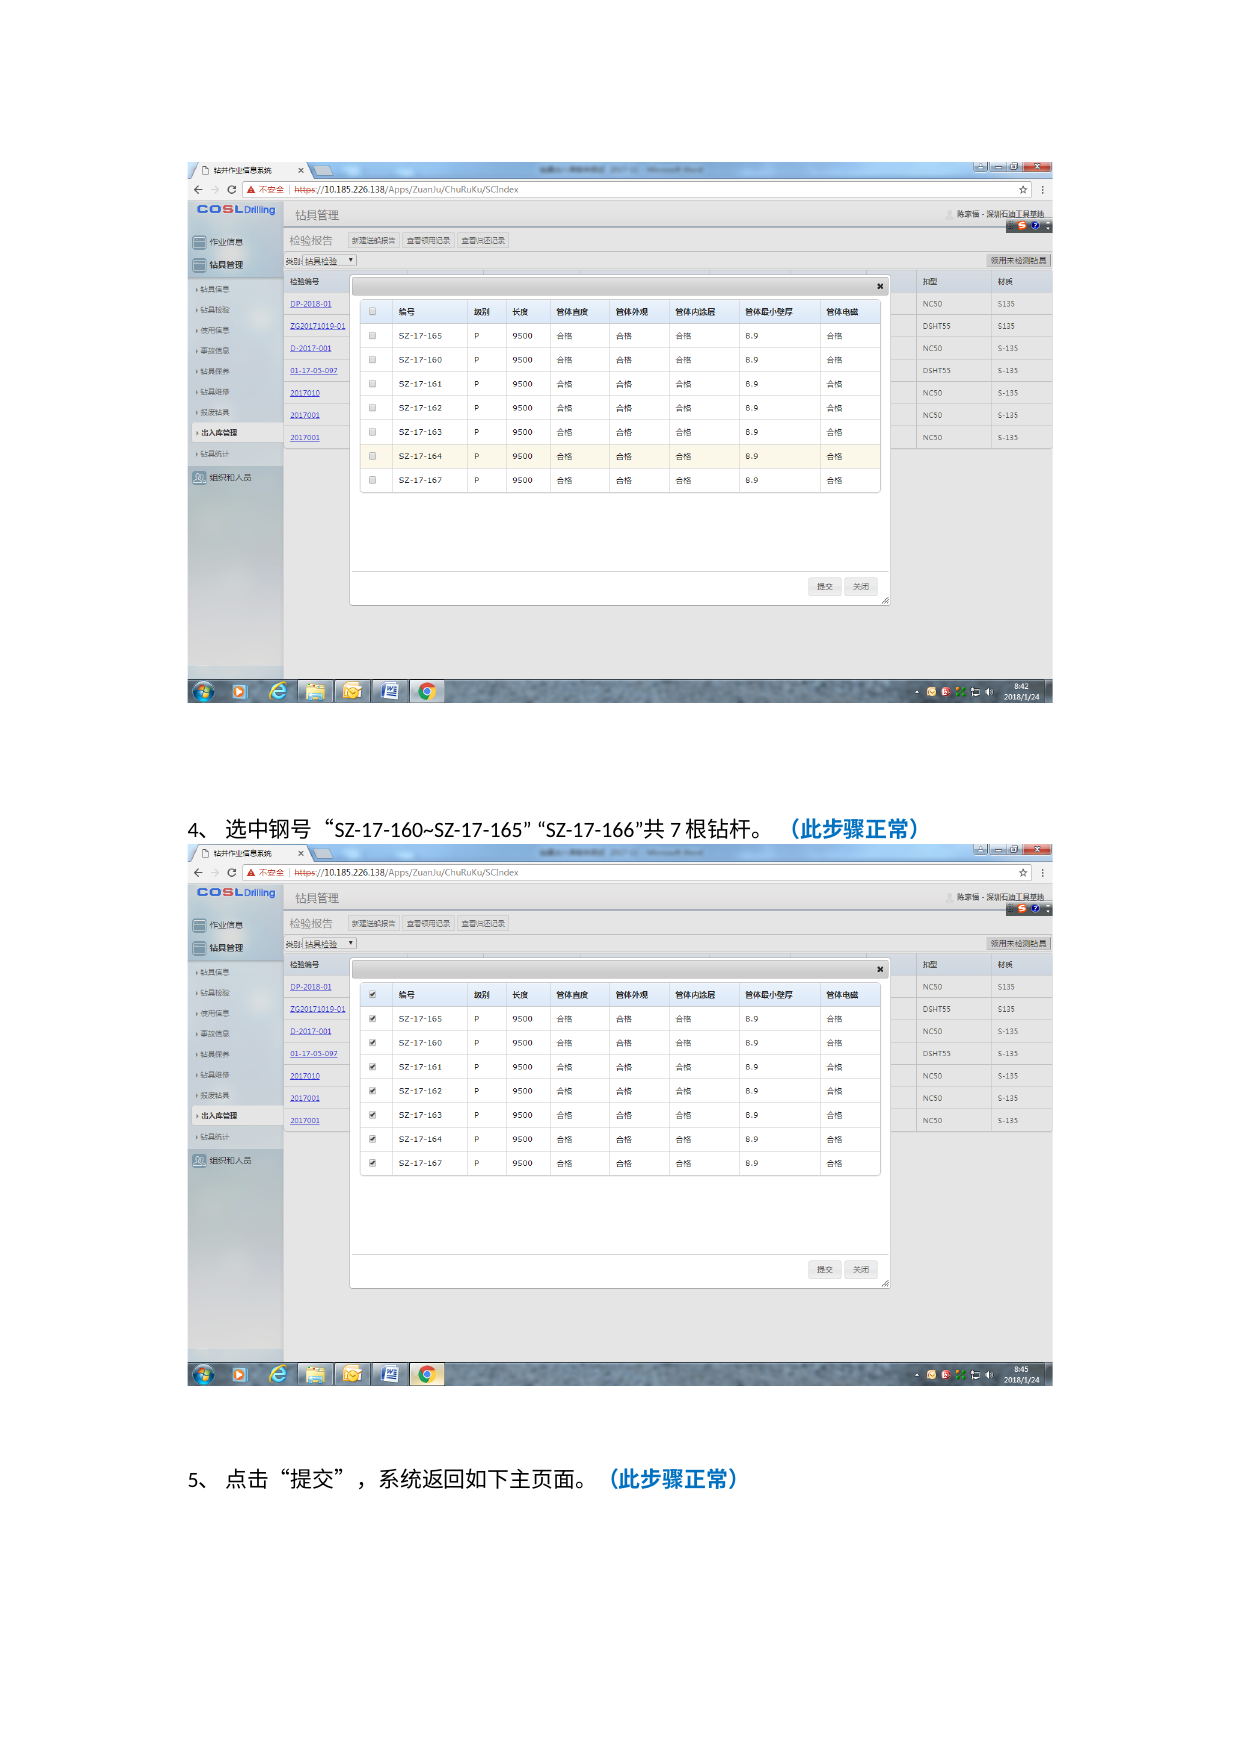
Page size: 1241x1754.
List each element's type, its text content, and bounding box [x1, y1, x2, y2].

list 选中钢号“SZ-17-160~SZ-17-165” “SZ-17-166”共7根钻杆。 （此步骤正常） [187, 812, 1053, 844]
list 点击“提交”，系统返回如下主页面。（此步骤正常） [187, 1462, 1053, 1494]
picture [187, 844, 1053, 1386]
picture [187, 162, 1053, 703]
